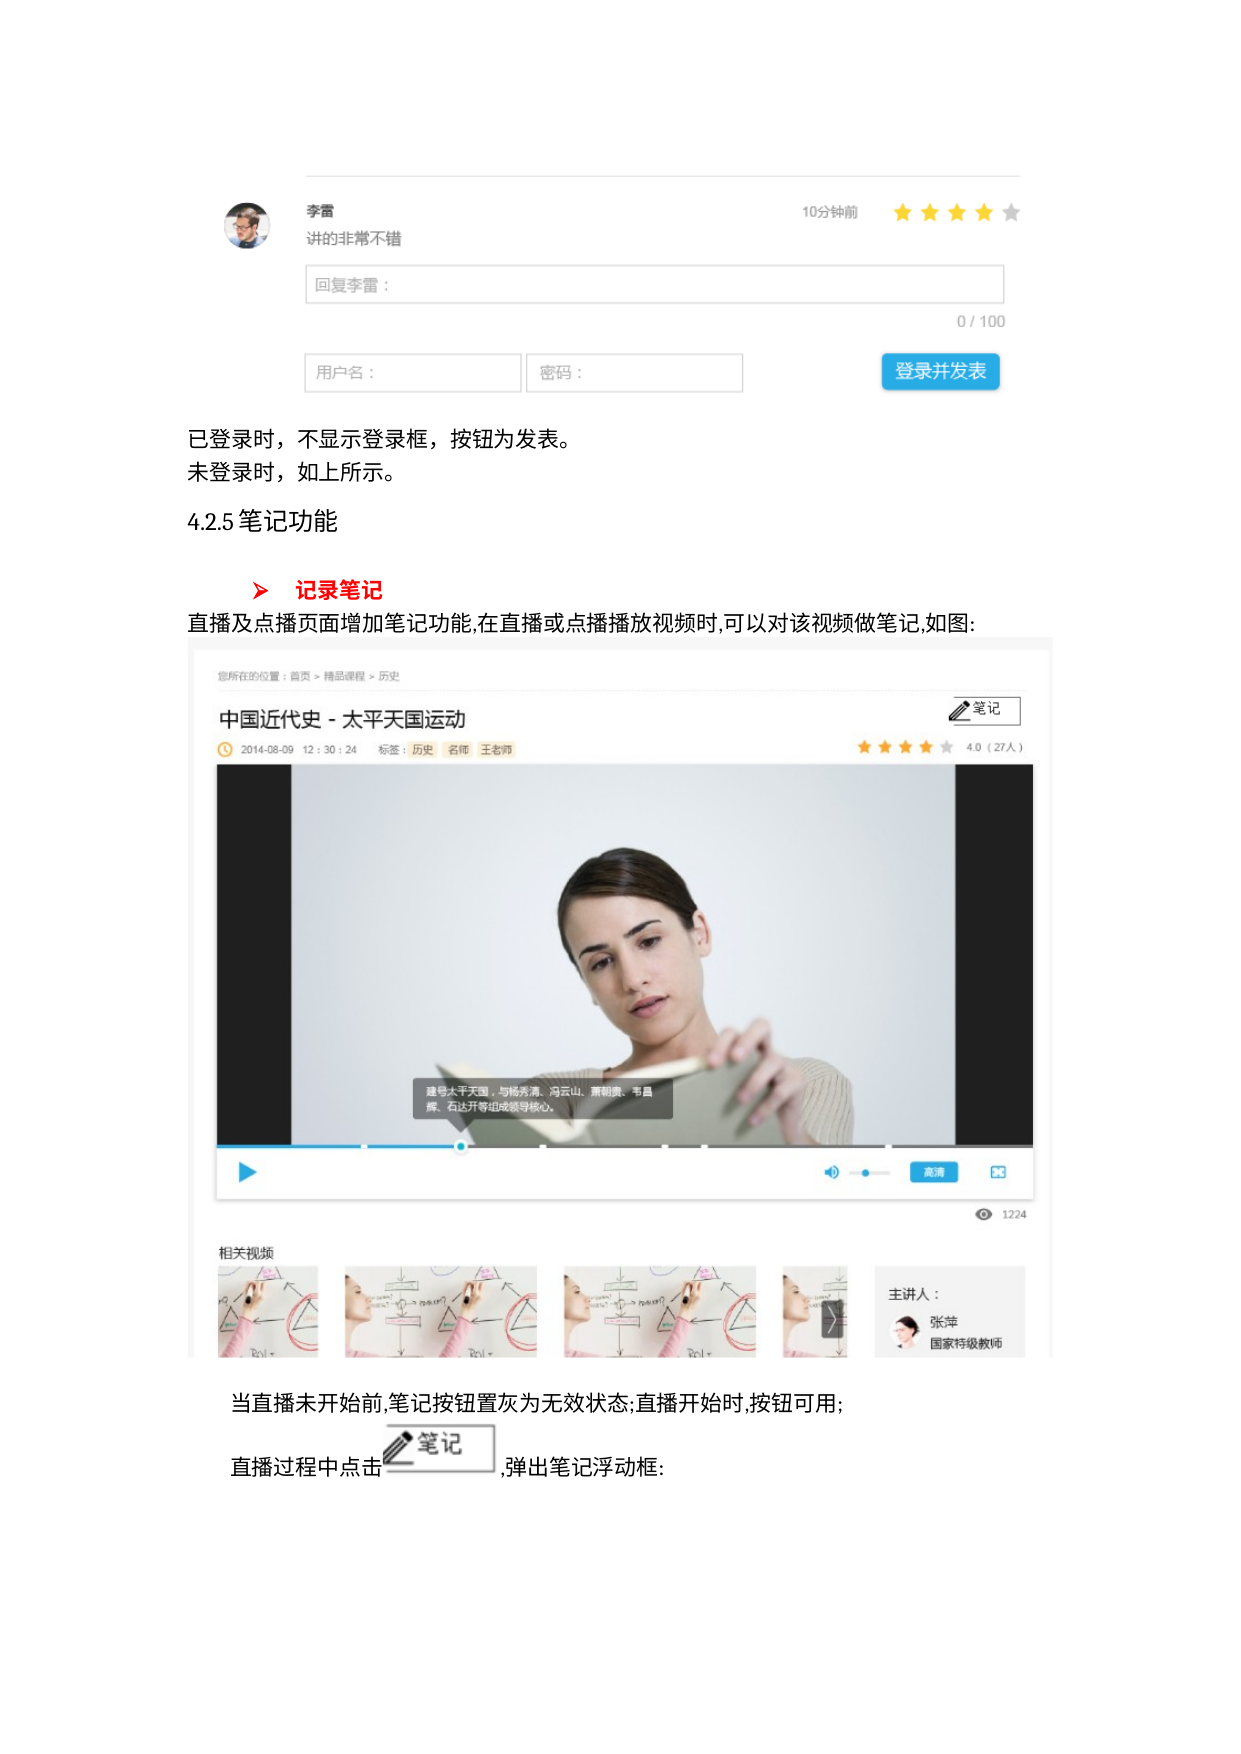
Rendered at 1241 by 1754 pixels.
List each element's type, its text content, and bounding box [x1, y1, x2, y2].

text 已登录时，不显示登录框，按钮为发表。 [187, 422, 1053, 454]
picture [382, 1418, 500, 1476]
text 4.2.5笔记功能 [187, 487, 1053, 552]
list 记录笔记 [252, 573, 1053, 605]
text 当直播未开始前,笔记按钮置灰为无效状态;直播开始时,按钮可用; [187, 1385, 1053, 1418]
picture [187, 162, 1053, 418]
text 未登录时，如上所示。 [187, 454, 1053, 487]
text 直播过程中点击,弹出笔记浮动框: [187, 1418, 1053, 1483]
text 直播及点播页面增加笔记功能,在直播或点播播放视频时,可以对该视频做笔记,如图: [187, 605, 1053, 637]
picture [187, 637, 1053, 1382]
